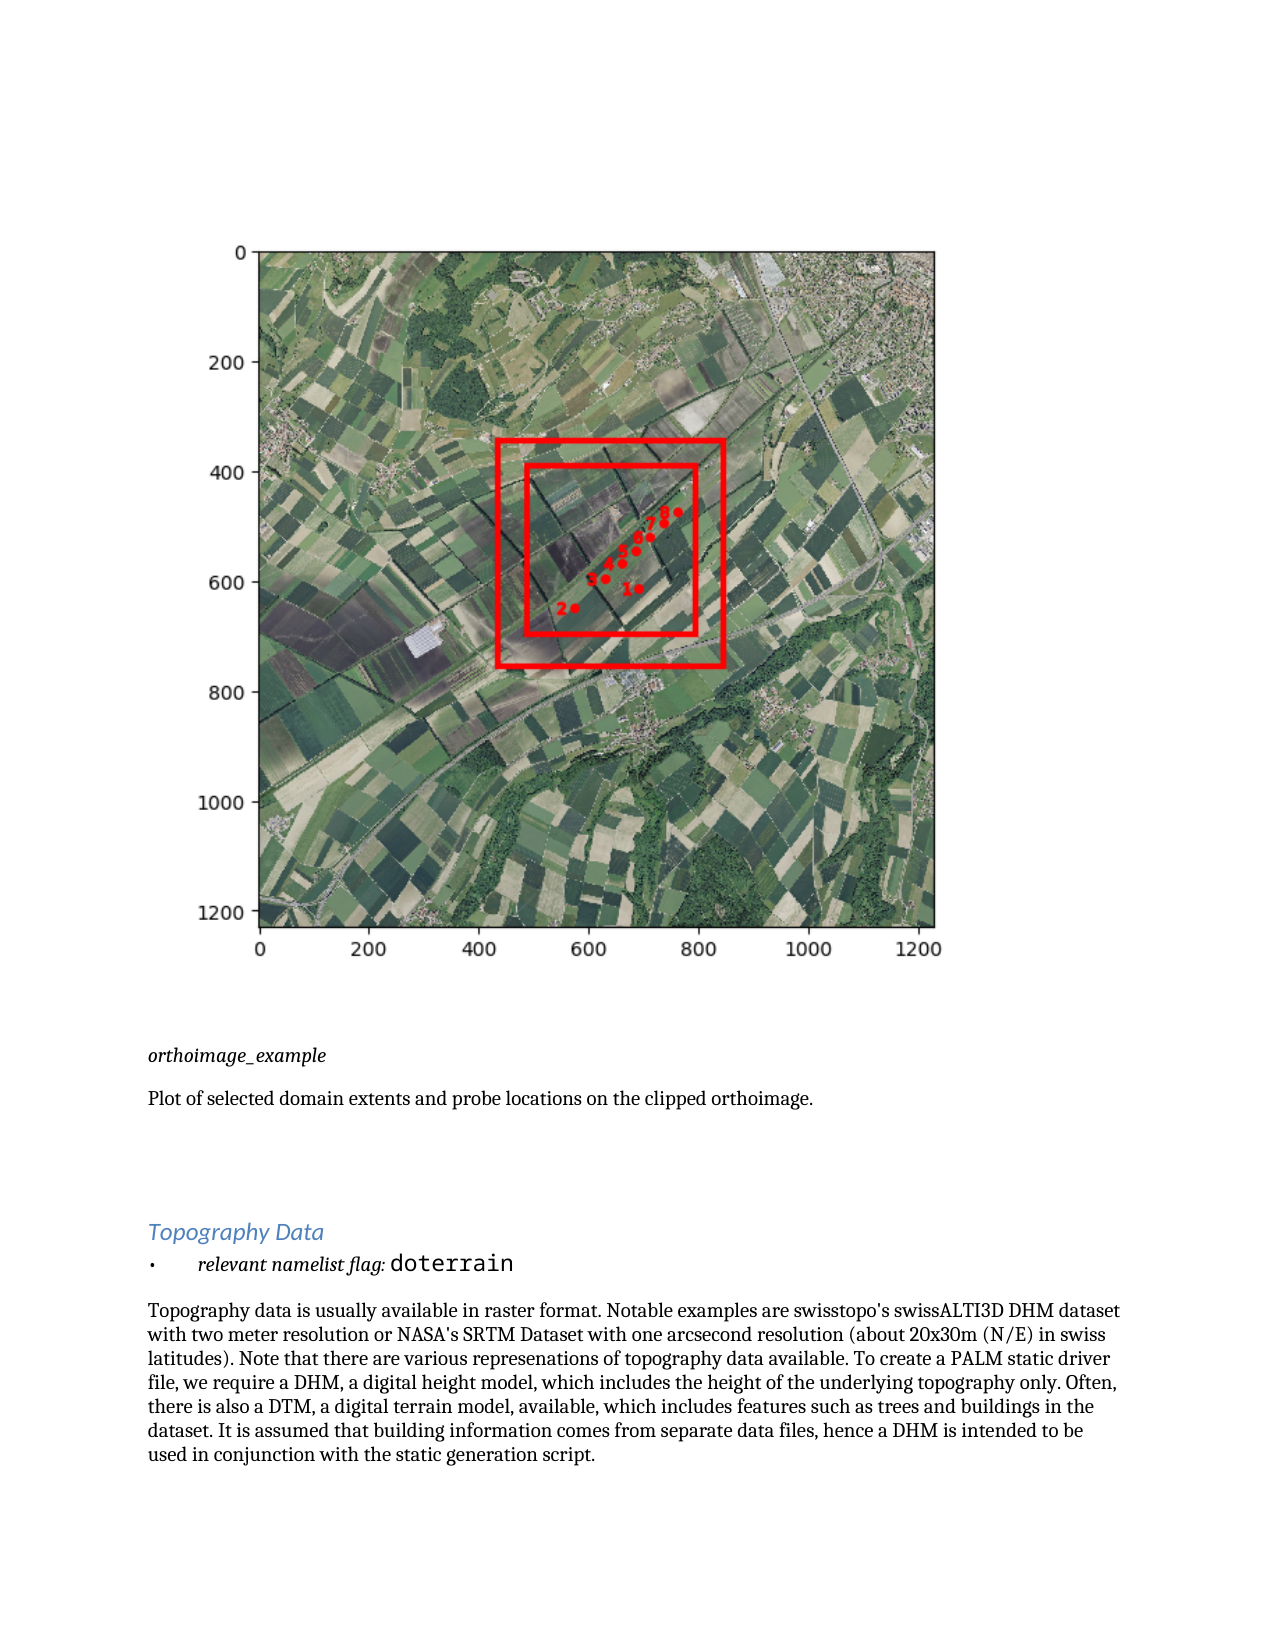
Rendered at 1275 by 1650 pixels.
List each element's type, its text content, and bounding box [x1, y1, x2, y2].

subtitle Topography Data [148, 1216, 1127, 1247]
picture [147, 147, 1023, 1023]
text Plot of selected domain extents and probe locations on the clipped orthoimage. [148, 1086, 1127, 1110]
text Topography data is usually available in raster format. Notable examples are swisstopo's swissALTI3D DHM dataset with two meter resolution or NASA's SRTM Dataset with one arcsecond resolution (about 20x30m (N/E) in swiss latitudes). Note that there are various represenations of topography data available. To create a PALM static driver file, we require a DHM, a digital height model, which includes the height of the underlying topography only. Often, there is also a DTM, a digital terrain model, available, which includes features such as trees and buildings in the dataset. It is assumed that building information comes from separate data files, hence a DHM is intended to be used in conjunction with the static generation script. [148, 1299, 1127, 1467]
text orthoimage_example [148, 1043, 1127, 1067]
list relevant namelist flag: doterrain [148, 1247, 1127, 1278]
